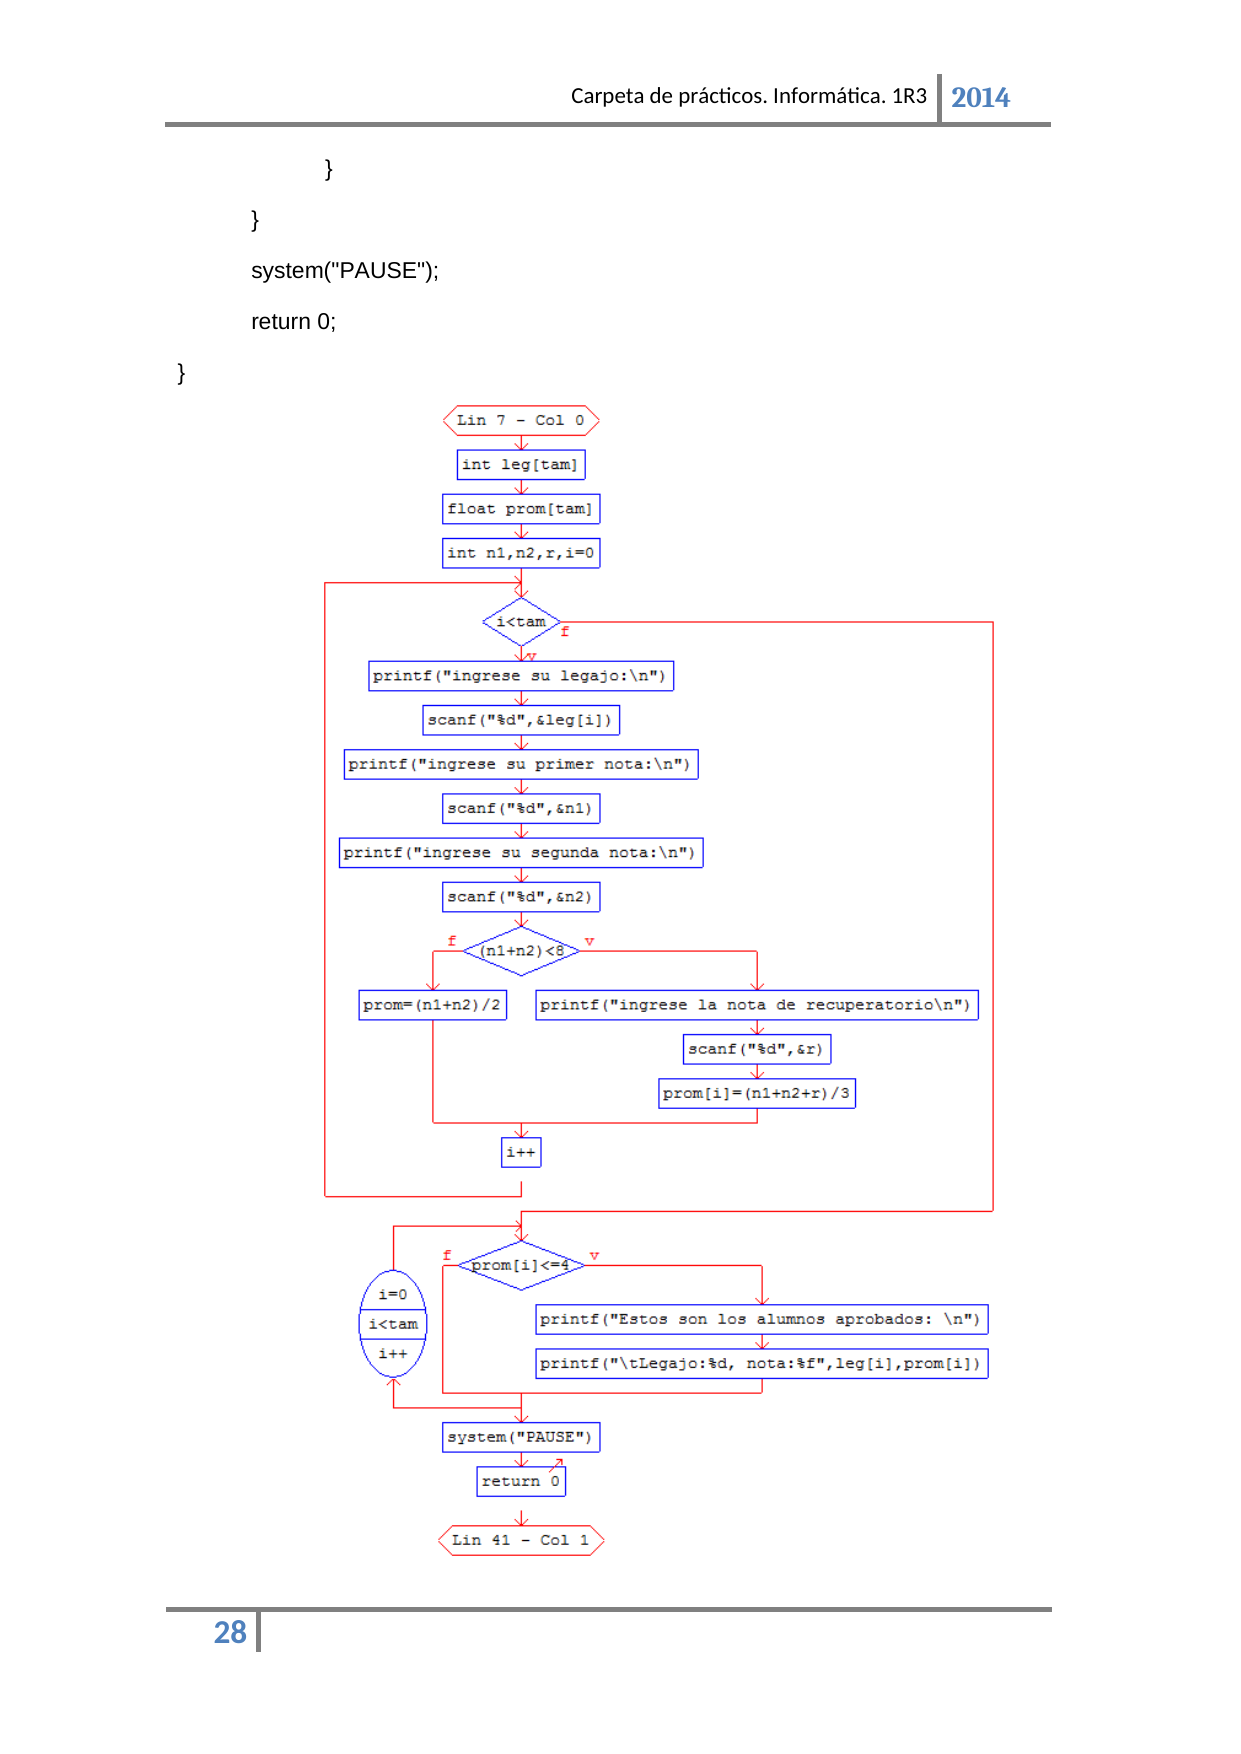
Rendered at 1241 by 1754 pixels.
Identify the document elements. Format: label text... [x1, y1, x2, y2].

text } [177, 155, 1063, 181]
text } [177, 206, 1063, 232]
text } [177, 359, 1063, 386]
text return 0; [177, 308, 1063, 334]
picture [210, 398, 1043, 1583]
text system("PAUSE"); [177, 257, 1063, 283]
